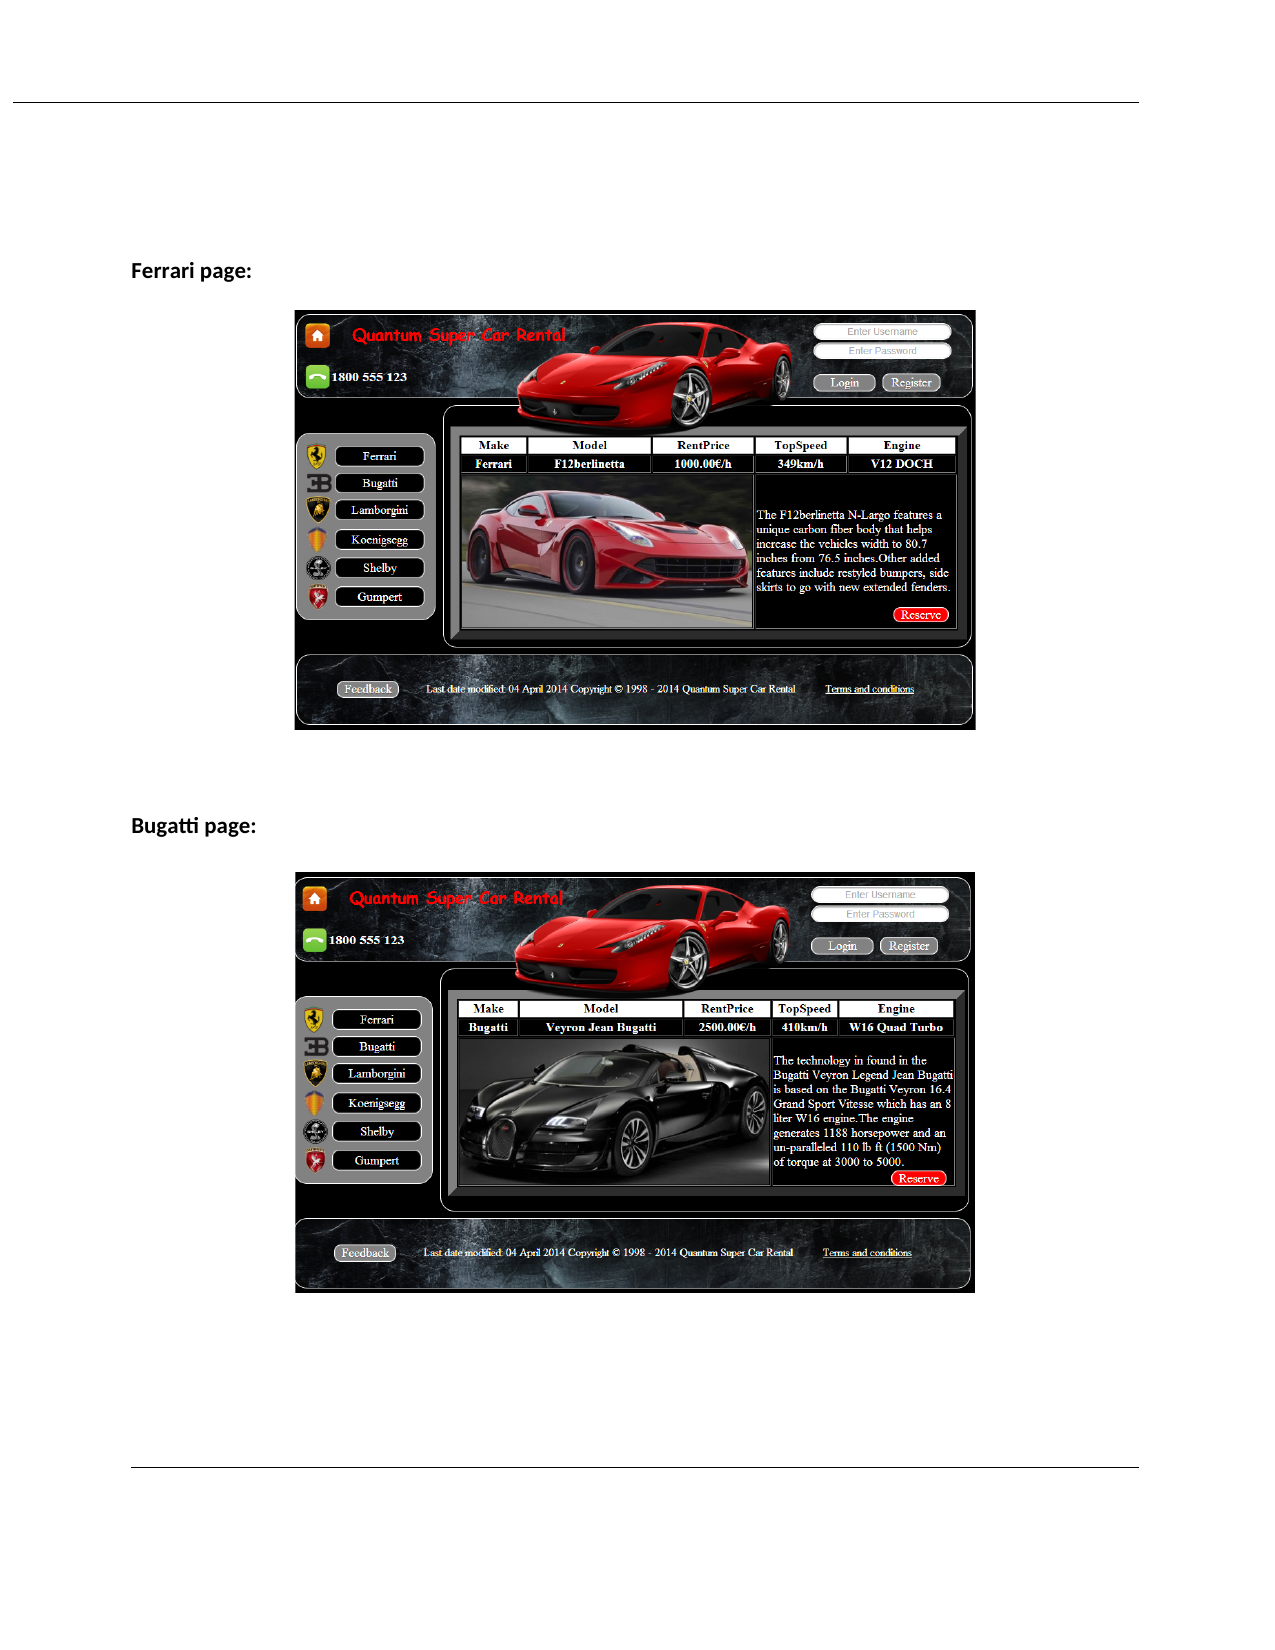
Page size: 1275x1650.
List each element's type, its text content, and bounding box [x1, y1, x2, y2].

picture [294, 310, 976, 730]
text Bugatti page: [131, 812, 1139, 840]
picture [295, 872, 975, 1293]
text Ferrari page: [131, 256, 1139, 284]
